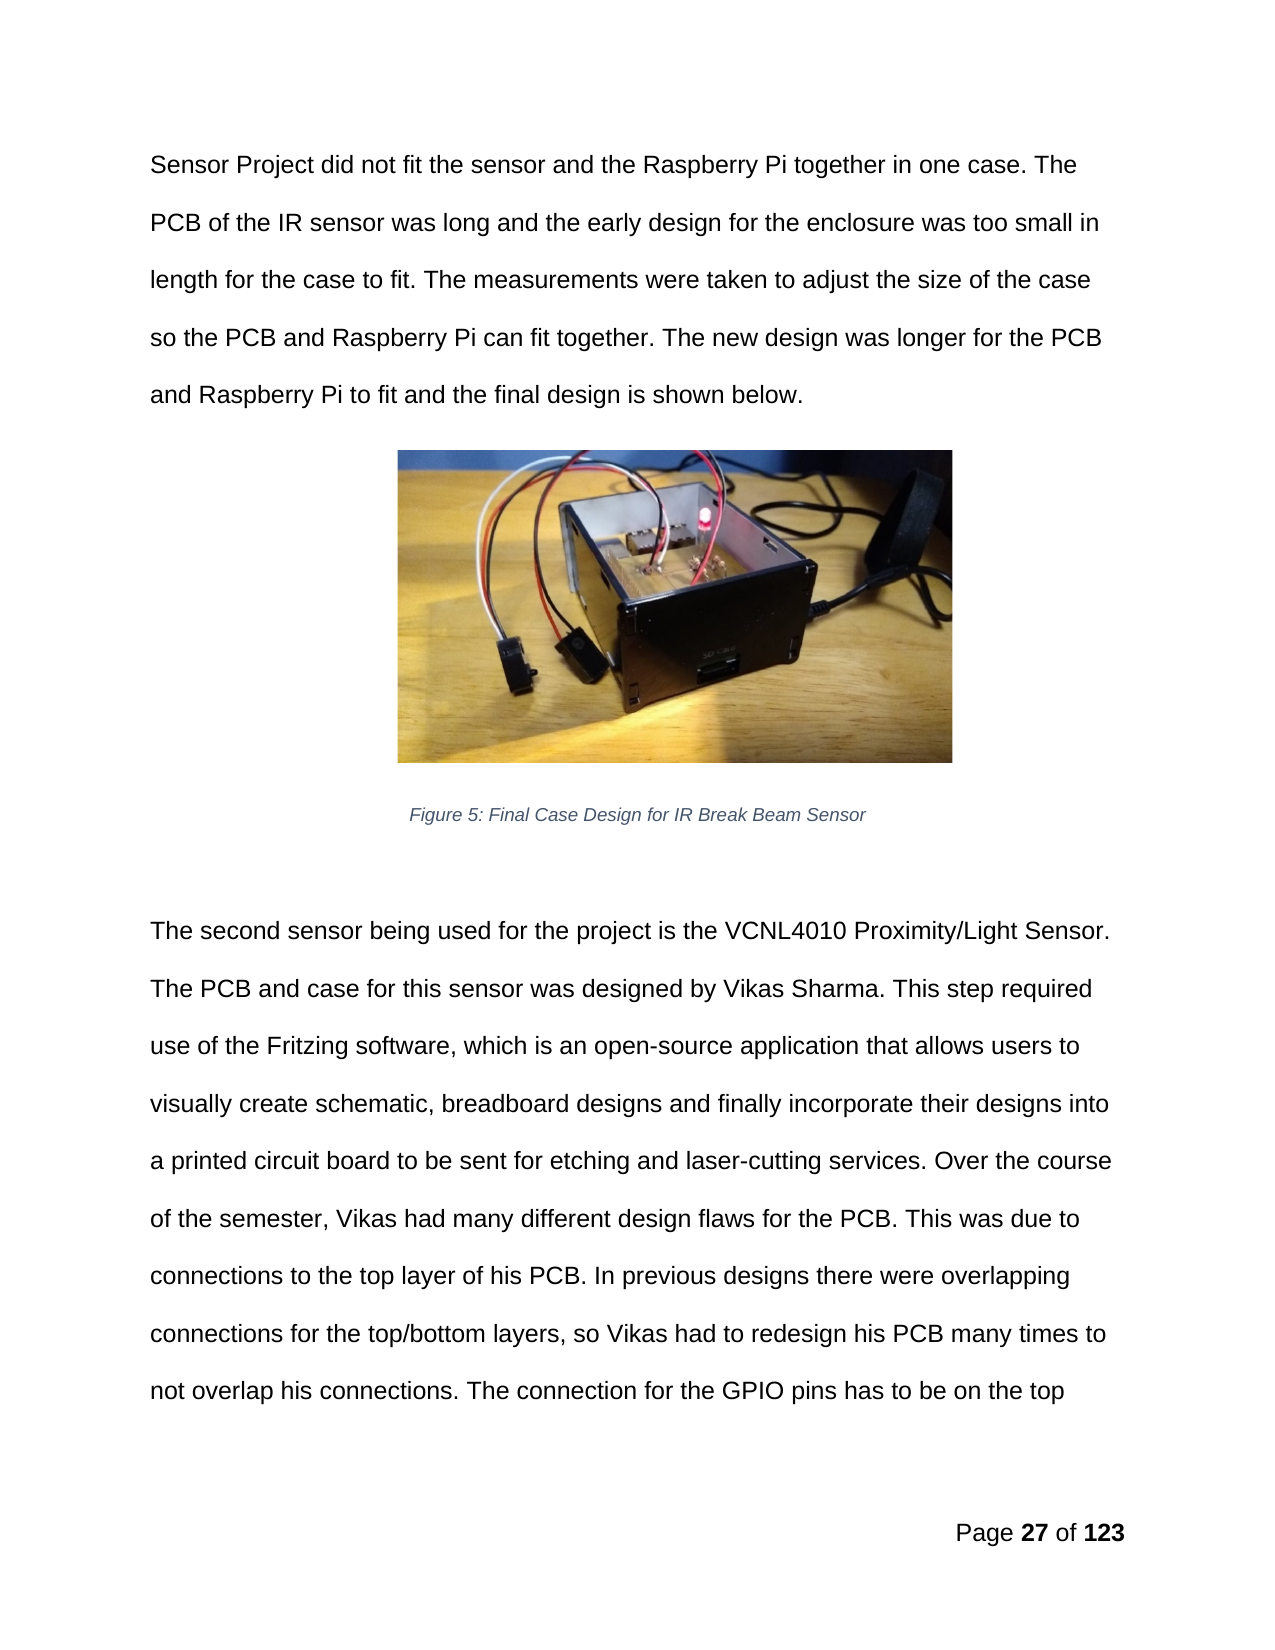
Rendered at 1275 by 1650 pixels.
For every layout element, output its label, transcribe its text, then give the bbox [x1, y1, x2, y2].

text Figure 5: Final Case Design for IR Break Beam Sensor [150, 804, 1125, 825]
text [150, 150, 1125, 409]
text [150, 916, 1125, 1405]
picture [397, 450, 953, 763]
